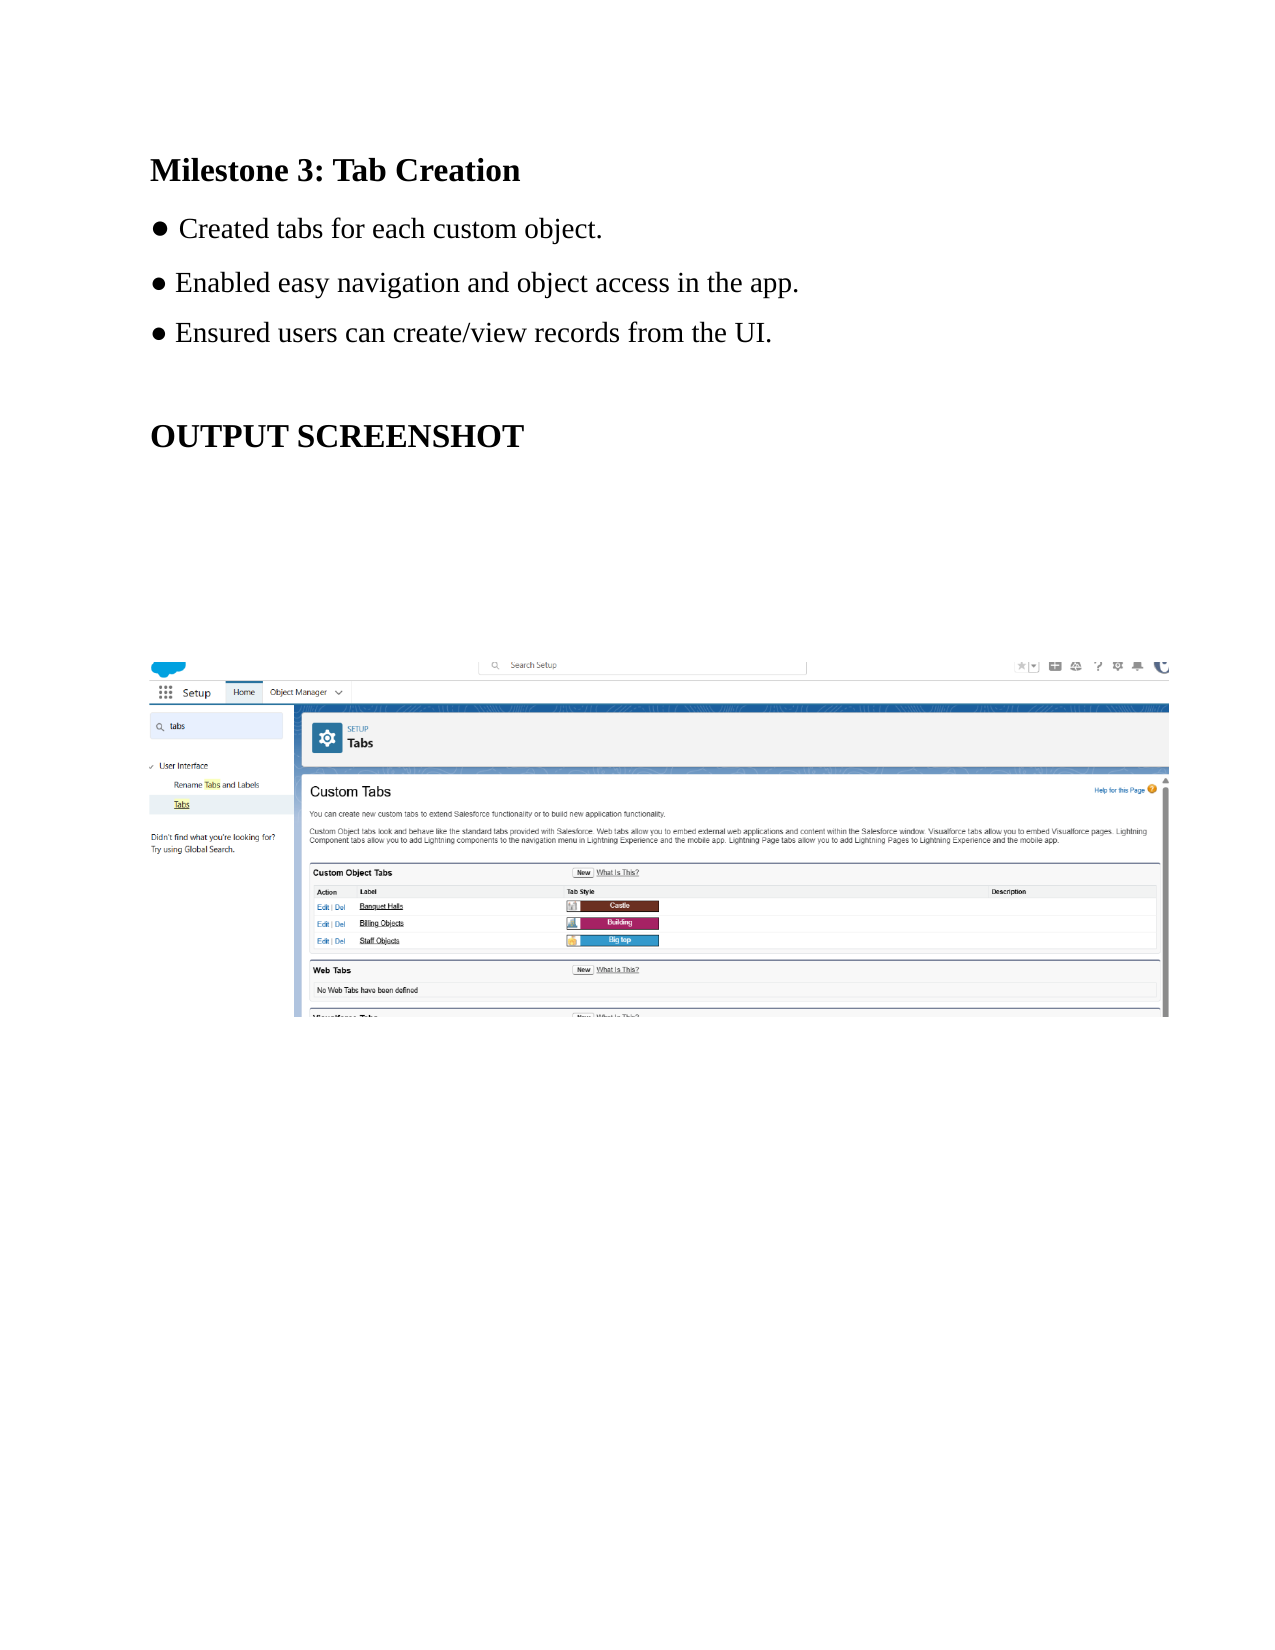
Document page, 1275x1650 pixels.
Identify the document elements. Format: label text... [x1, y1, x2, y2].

text ● Ensured users can create/view records from the UI. [150, 315, 1275, 349]
text ● Enabled easy navigation and object access in the app. [150, 265, 1275, 298]
text OUTPUT SCREENSHOT [150, 416, 1275, 454]
picture [149, 662, 1169, 1017]
text Milestone 3: Tab Creation [150, 150, 1275, 188]
text ● Created tabs for each custom object. [150, 207, 1275, 246]
